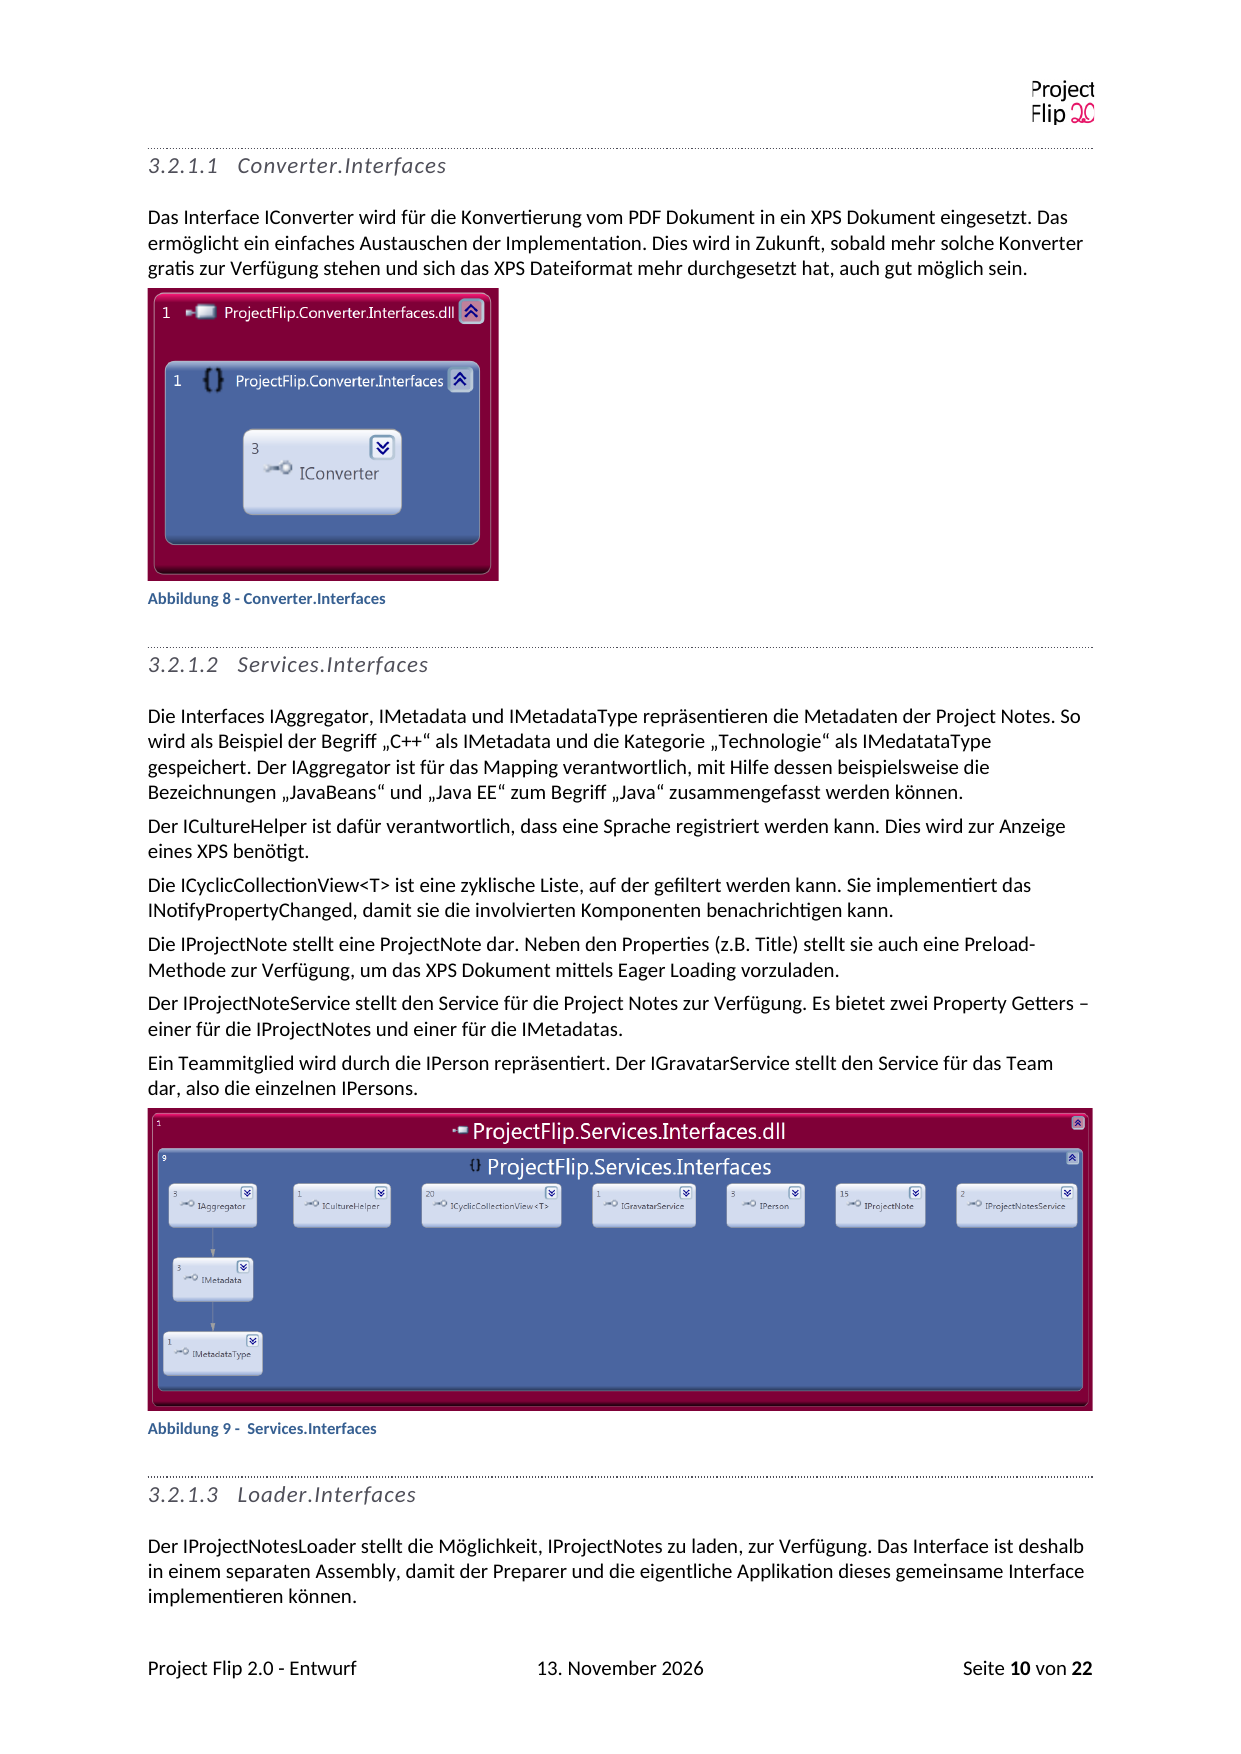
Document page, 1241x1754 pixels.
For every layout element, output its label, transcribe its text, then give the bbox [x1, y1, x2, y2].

subtitle Converter.Interfaces [148, 148, 1093, 179]
picture [1081, 79, 1097, 124]
text Die ICyclicCollectionView<T> ist eine zyklische Liste, auf der gefiltert werden kann. Sie implementiert das INotifyPropertyChanged, damit sie die involvierten Komponenten benachrichtigen kann. [148, 872, 1093, 923]
text Die IProjectNote stellt eine ProjectNote dar. Neben den Properties (z.B. Title) stellt sie auch eine Preload-Methode zur Verfügung, um das XPS Dokument mittels Eager Loading vorzuladen. [148, 931, 1093, 982]
text Abbildung 10 - Services.Interfaces [148, 1418, 1093, 1439]
text Das Interface IConverter wird für die Konvertierung vom PDF Dokument in ein XPS Dokument eingesetzt. Das ermöglicht ein einfaches Austauschen der Implementation. Dies wird in Zukunft, sobald mehr solche Konverter gratis zur Verfügung stehen und sich das XPS Dateiformat mehr durchgesetzt hat, auch gut möglich sein. [148, 204, 1093, 281]
text Die Interfaces IAggregator, IMetadata und IMetadataType repräsentieren die Metadaten der Project Notes. So wird als Beispiel der Begriff „C++“ als IMetadata und die Kategorie „Technologie“ als IMedatataType gespeichert. Der IAggregator ist für das Mapping verantwortlich, mit Hilfe dessen beispielsweise die Bezeichnungen „JavaBeans“ und „Java EE“ zum Begriff „Java“ zusammengefasst werden können. [148, 703, 1093, 805]
picture [147, 1108, 1093, 1411]
text Der IProjectNoteService stellt den Service für die Project Notes zur Verfügung. Es bietet zwei Property Getters – einer für die IProjectNotes und einer für die IMetadatas. [148, 991, 1093, 1041]
text Der ICultureHelper ist dafür verantwortlich, dass eine Sprache registriert werden kann. Dies wird zur Anzeige eines XPS benötigt. [148, 813, 1093, 864]
subtitle Services.Interfaces [148, 646, 1093, 678]
text Abbildung 9 - Converter.Interfaces [148, 588, 1093, 609]
subtitle Loader.Interfaces [148, 1476, 1093, 1508]
picture [147, 288, 499, 581]
text Der IProjectNotesLoader stellt die Möglichkeit, IProjectNotes zu laden, zur Verfügung. Das Interface ist deshalb in einem separaten Assembly, damit der Preparer und die eigentliche Applikation dieses gemeinsame Interface implementieren können. [148, 1533, 1093, 1609]
text Ein Teammitglied wird durch die IPerson repräsentiert. Der IGravatarService stellt den Service für das Team dar, also die einzelnen IPersons. [148, 1050, 1093, 1101]
